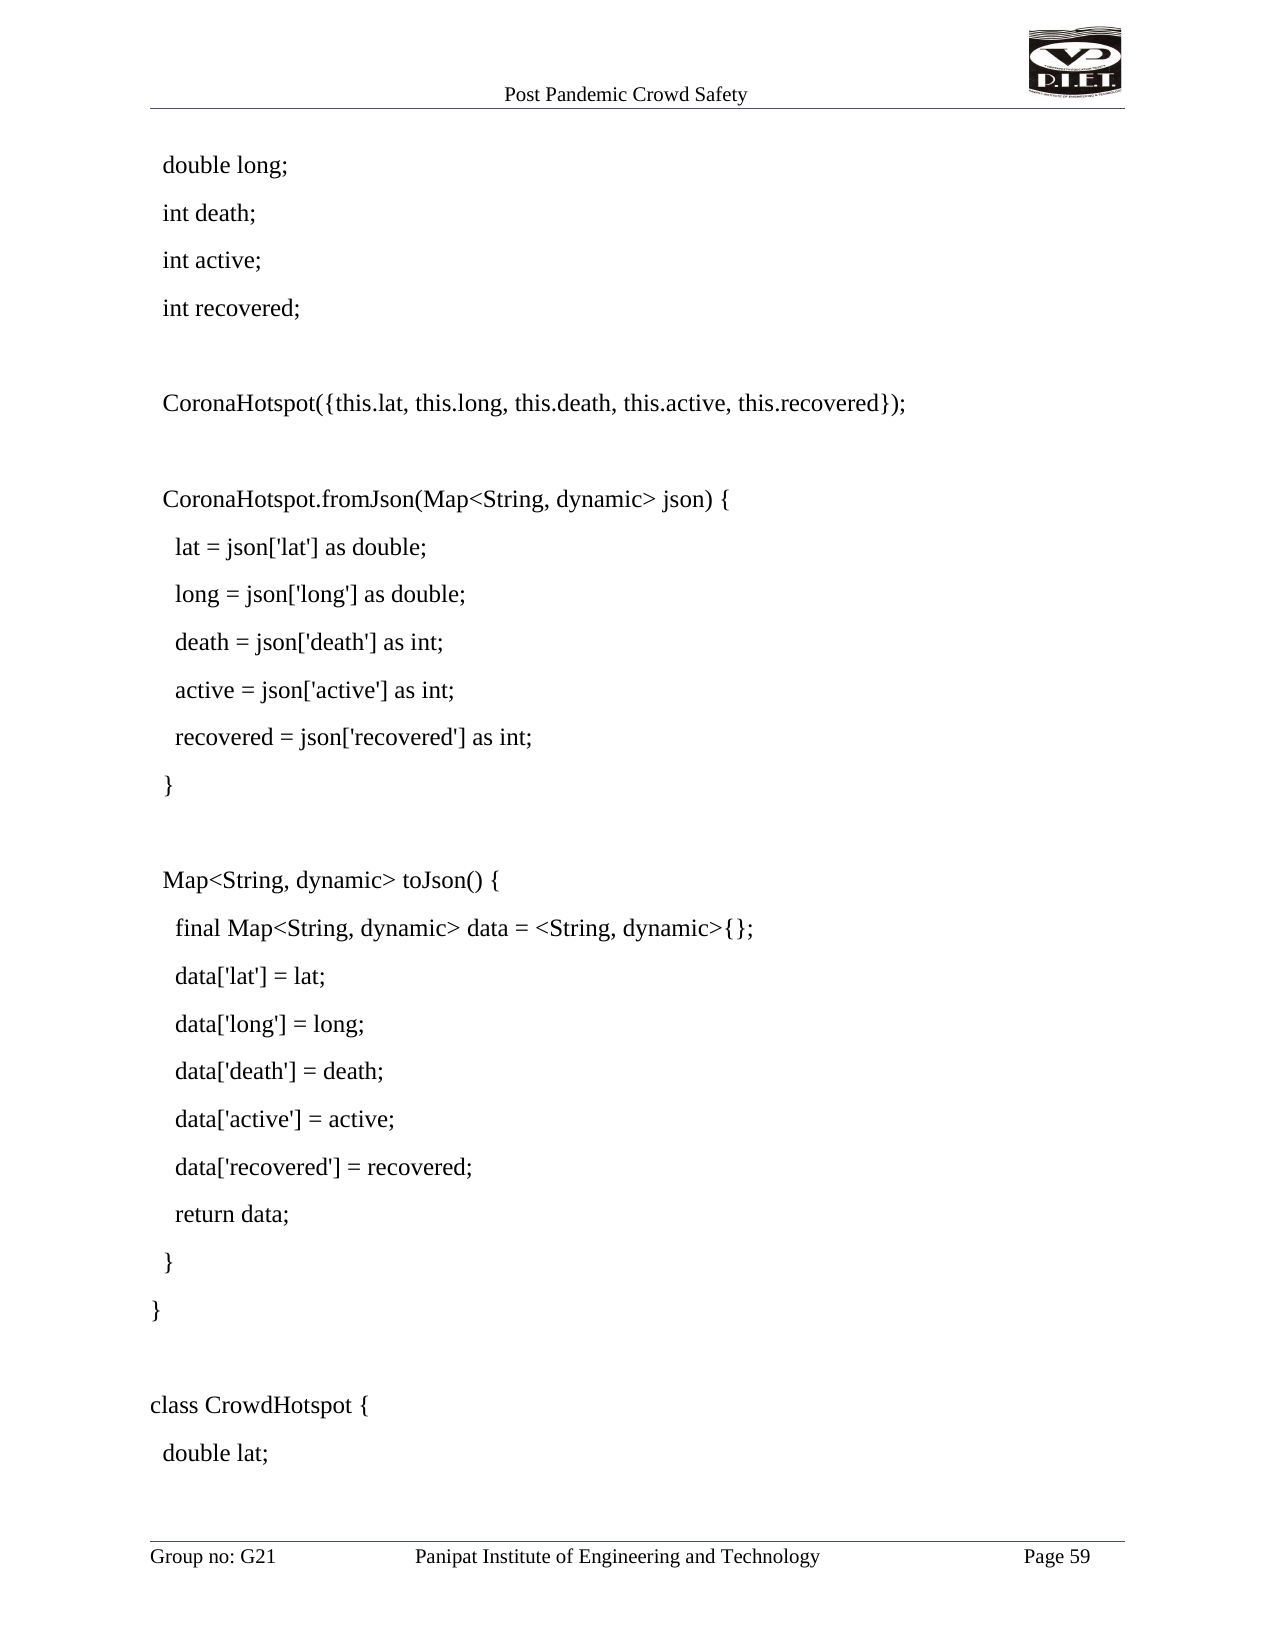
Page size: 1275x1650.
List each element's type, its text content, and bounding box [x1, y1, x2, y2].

text } [150, 1295, 1125, 1324]
text Map<String, dynamic> toJson() { [150, 866, 1125, 894]
text lat = json['lat'] as double; [150, 532, 1125, 560]
text recovered = json['recovered'] as int; [150, 722, 1125, 751]
text class CrowdHotspot { [150, 1390, 1125, 1419]
text data['lat'] = lat; [150, 961, 1125, 990]
text } [150, 770, 1125, 799]
text int death; [150, 198, 1125, 226]
text data['death'] = death; [150, 1056, 1125, 1085]
text data['long'] = long; [150, 1009, 1125, 1037]
text int recovered; [150, 293, 1125, 322]
text death = json['death'] as int; [150, 627, 1125, 656]
text double lat; [150, 1438, 1125, 1467]
text } [150, 1247, 1125, 1276]
text int active; [150, 245, 1125, 274]
text long = json['long'] as double; [150, 579, 1125, 608]
text data['active'] = active; [150, 1104, 1125, 1133]
text data['recovered'] = recovered; [150, 1152, 1125, 1181]
text double long; [150, 150, 1125, 179]
text return data; [150, 1199, 1125, 1228]
text final Map<String, dynamic> data = <String, dynamic>{}; [150, 913, 1125, 942]
text active = json['active'] as int; [150, 675, 1125, 703]
picture [1029, 23, 1122, 101]
text CoronaHotspot({this.lat, this.long, this.death, this.active, this.recovered}); [150, 388, 1125, 417]
text CoronaHotspot.fromJson(Map<String, dynamic> json) { [150, 484, 1125, 513]
